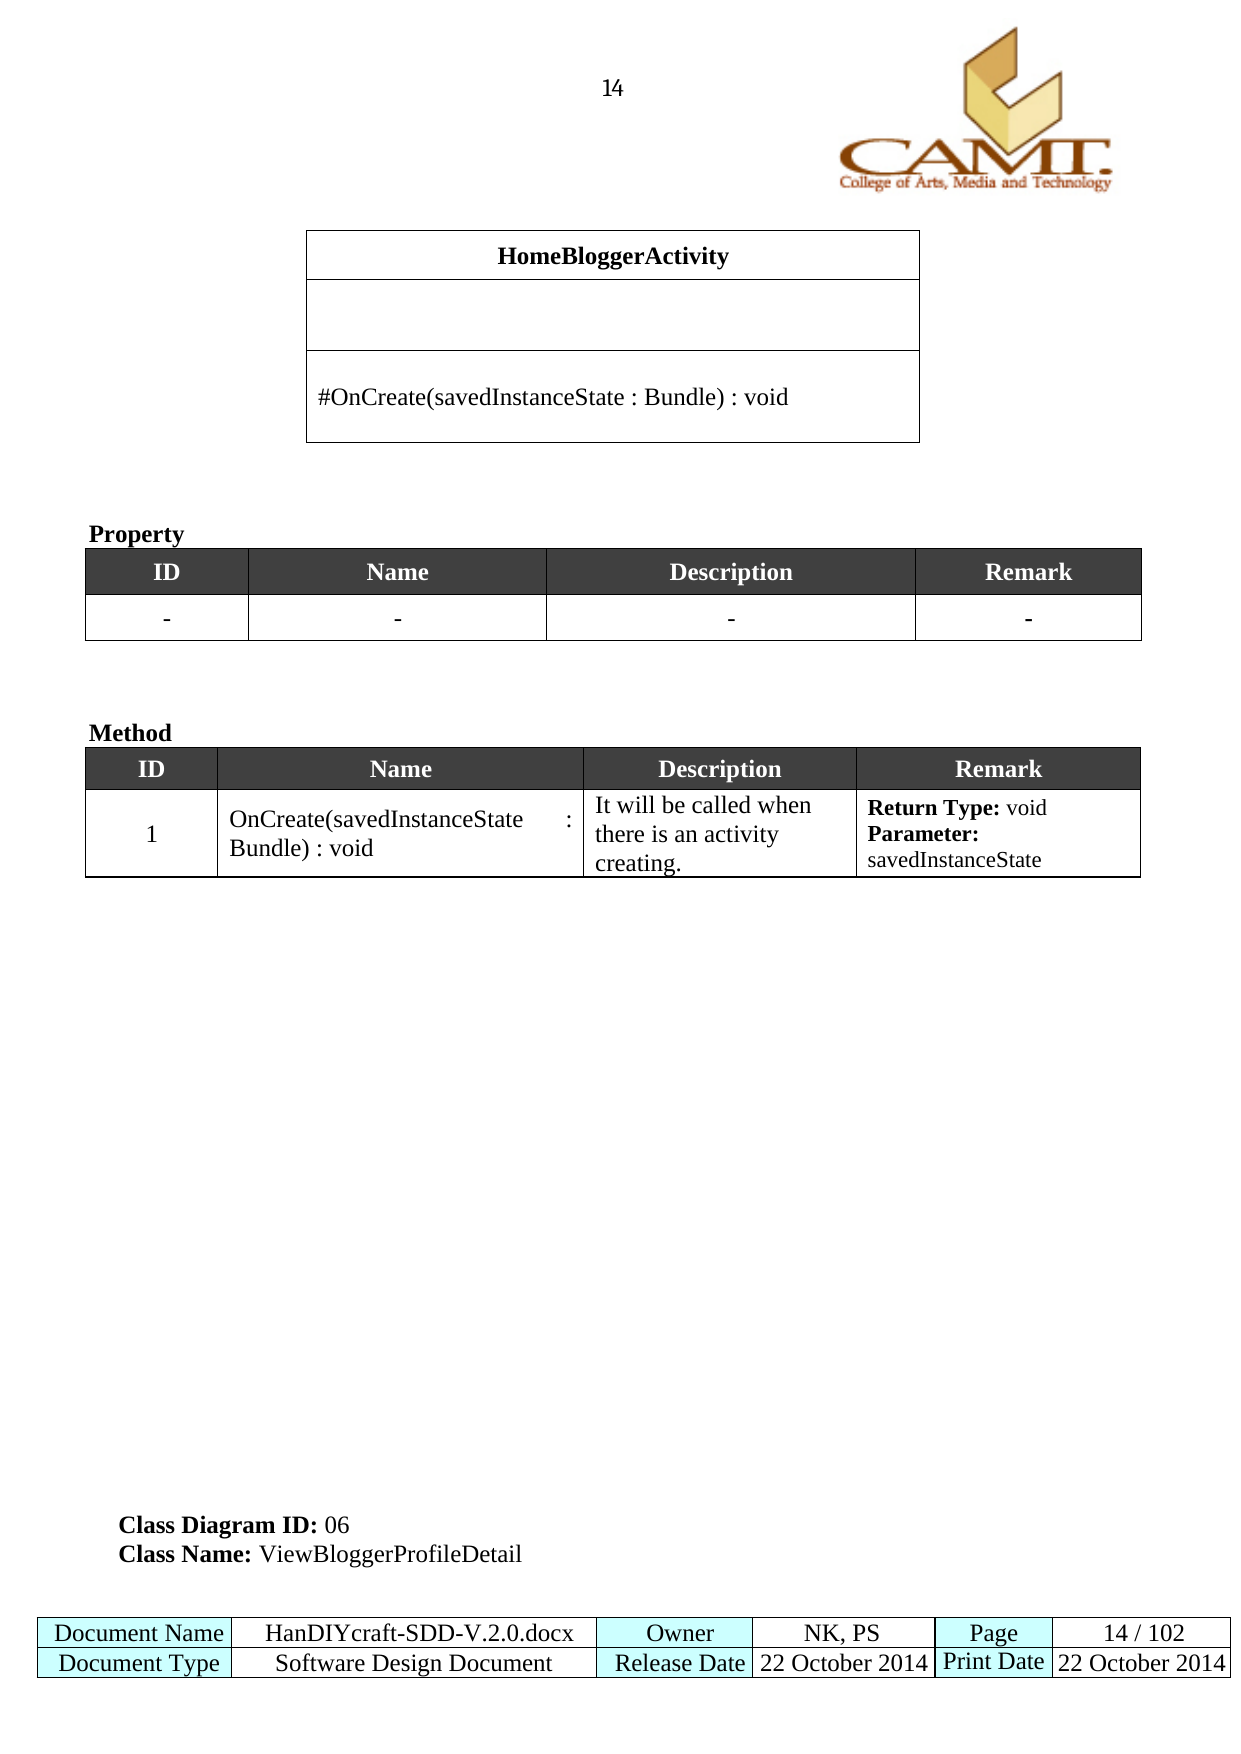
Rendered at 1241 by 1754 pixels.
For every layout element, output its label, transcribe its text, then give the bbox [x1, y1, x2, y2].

table_cell It will be called when there is an activity creating. [584, 790, 856, 876]
table_cell - [249, 595, 546, 640]
text Class Name: ViewBloggerProfileDetail [118, 1539, 1108, 1567]
table_header HomeBloggerActivity [307, 231, 919, 279]
table_header Remark [916, 549, 1141, 594]
list Property [88, 519, 1108, 548]
table_header ID [86, 748, 217, 789]
table_header Remark [857, 748, 1140, 789]
table_header Name [218, 748, 583, 789]
table_cell Return Type: void Parameter: savedInstanceState [857, 790, 1140, 876]
table_cell 1 [86, 790, 217, 876]
table_cell #OnCreate(savedInstanceState : Bundle) : void [307, 351, 919, 442]
table_cell - [86, 595, 248, 640]
table_header ID [86, 549, 248, 594]
table_header Description [584, 748, 856, 789]
table_cell [307, 280, 919, 350]
table_header Name [249, 549, 546, 594]
table_cell OnCreate(savedInstanceState : Bundle) : void [218, 790, 583, 876]
table_header Description [547, 549, 915, 594]
picture [755, 18, 1221, 207]
list Method [88, 718, 1108, 747]
text Class Diagram ID: 06 [118, 1510, 1108, 1539]
table_cell - [547, 595, 915, 640]
table_cell - [916, 595, 1141, 640]
